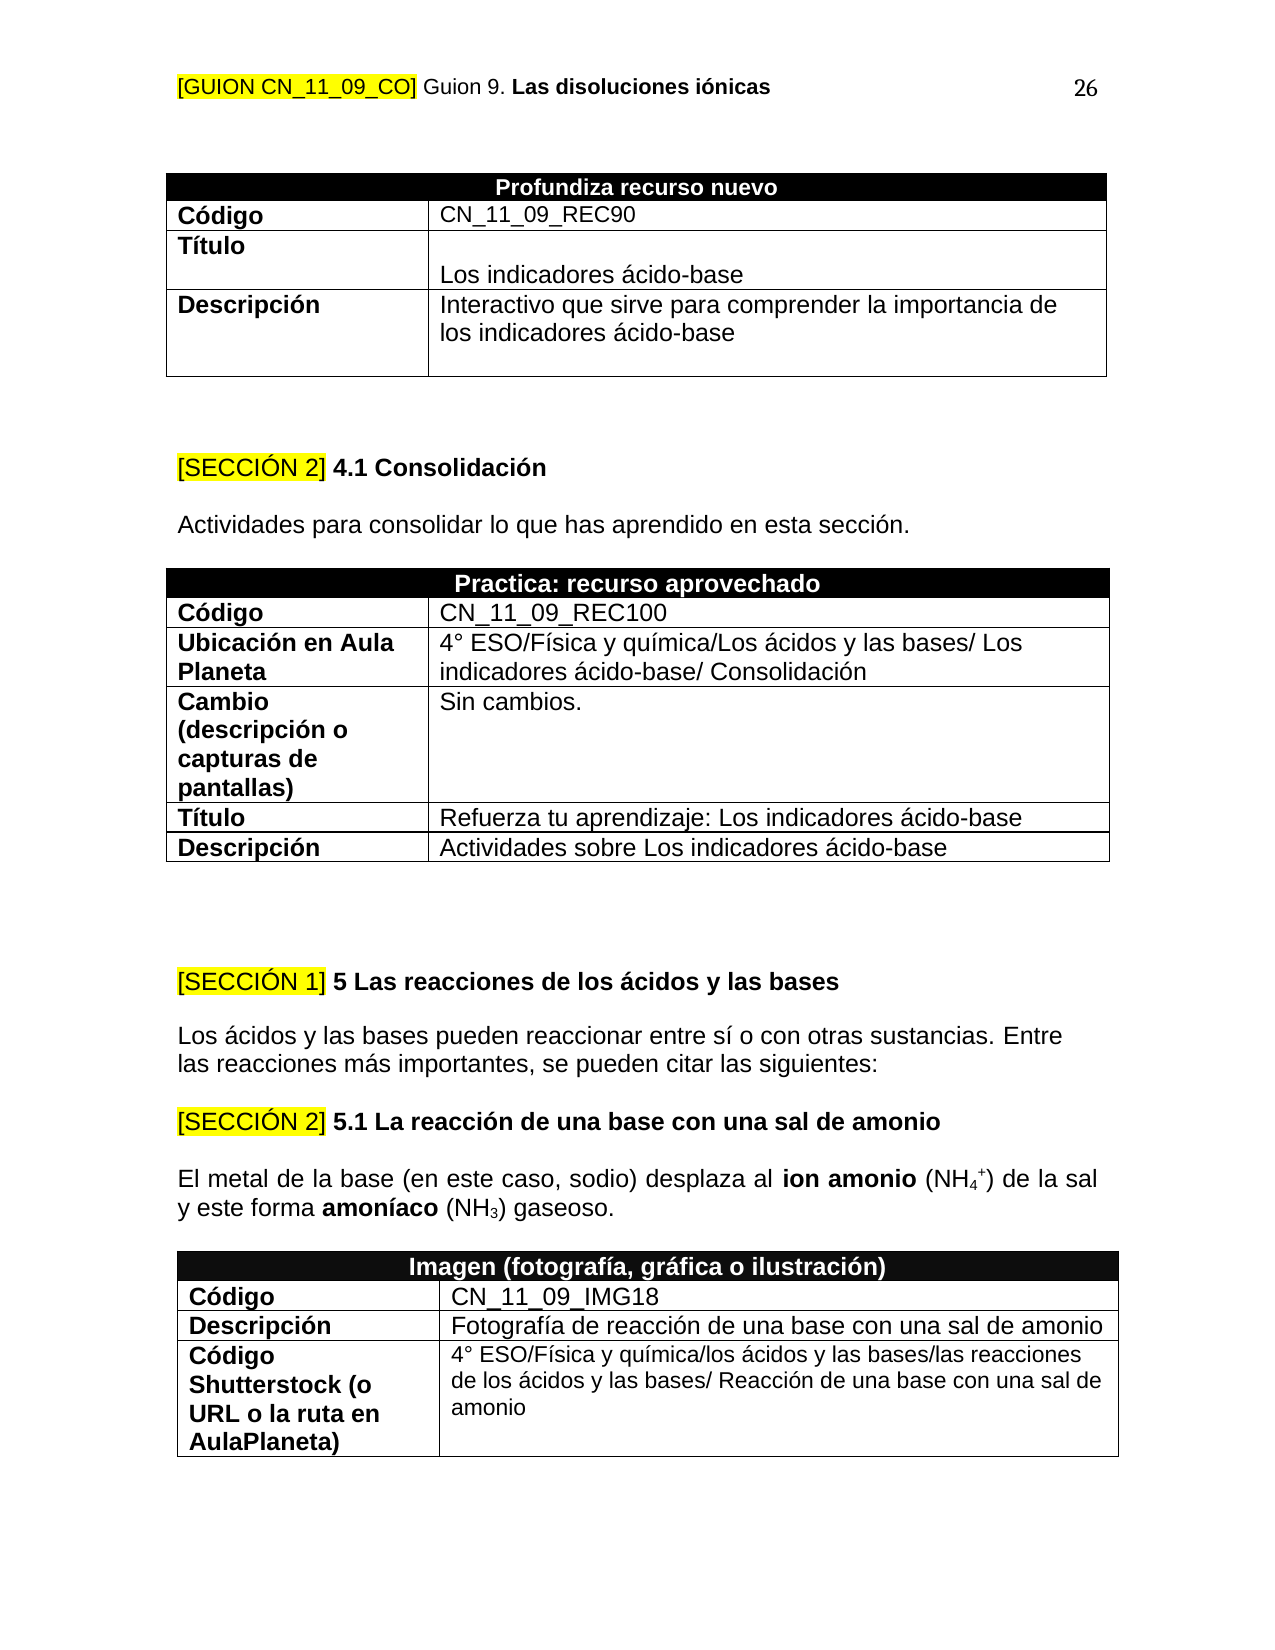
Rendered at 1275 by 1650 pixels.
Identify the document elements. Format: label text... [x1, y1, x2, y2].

table_cell Refuerza tu aprendizaje: Los indicadores ácido-base [429, 803, 1109, 831]
table_cell CN_11_09_IMG18 [440, 1281, 1118, 1310]
table_cell Descripción [178, 1311, 439, 1340]
table_cell Título [167, 231, 428, 288]
table_cell Sin cambios. [429, 687, 1109, 802]
text [SECCIÓN 2] 5.1 La reacción de una base con una sal de amonio [326, 1107, 1098, 1136]
table_cell Descripción [167, 833, 428, 861]
table_cell Código [167, 201, 428, 230]
text El metal de la base (en este caso, sodio) desplaza al ion amonio (NH4+) de la sal y este forma amoníaco (NH3) gaseoso. [177, 1136, 1098, 1222]
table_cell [178, 1341, 439, 1456]
table_header Practica: recurso aprovechado [167, 569, 1109, 597]
text Actividades para consolidar lo que has aprendido en esta sección. [177, 510, 1098, 539]
table_cell Código [167, 598, 428, 627]
table_cell Interactivo que sirve para comprender la importancia de los indicadores ácido-base [429, 290, 1106, 376]
table_cell Descripción [167, 290, 428, 376]
table_cell Fotografía de reacción de una base con una sal de amonio [440, 1311, 1118, 1340]
text Los ácidos y las bases pueden reaccionar entre sí o con otras sustancias. Entre las reacciones más importantes, se pueden citar las siguientes: [177, 995, 1098, 1078]
table_cell CN_11_09_REC100 [429, 598, 1109, 627]
table_cell Título [167, 803, 428, 831]
table_header Profundiza recurso nuevo [167, 174, 1106, 200]
table_cell Cambio (descripción o capturas de pantallas) [167, 687, 428, 802]
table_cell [440, 1341, 1118, 1456]
table_header Imagen (fotografía, gráfica o ilustración) [178, 1252, 1118, 1280]
table_cell CN_11_09_REC90 [429, 201, 1106, 230]
table_cell Los indicadores ácido-base [429, 231, 1106, 288]
text [SECCIÓN 2] 4.1 Consolidación [177, 452, 1098, 481]
table_cell Actividades sobre Los indicadores ácido-base [429, 833, 1109, 861]
table_cell 4° ESO/Física y química/Los ácidos y las bases/ Los indicadores ácido-base/ Consolidación [429, 628, 1109, 686]
table_cell Ubicación en Aula Planeta [167, 628, 428, 686]
text [SECCIÓN 1] 5 Las reacciones de los ácidos y las bases [326, 967, 1098, 995]
table_cell Código [178, 1281, 439, 1310]
